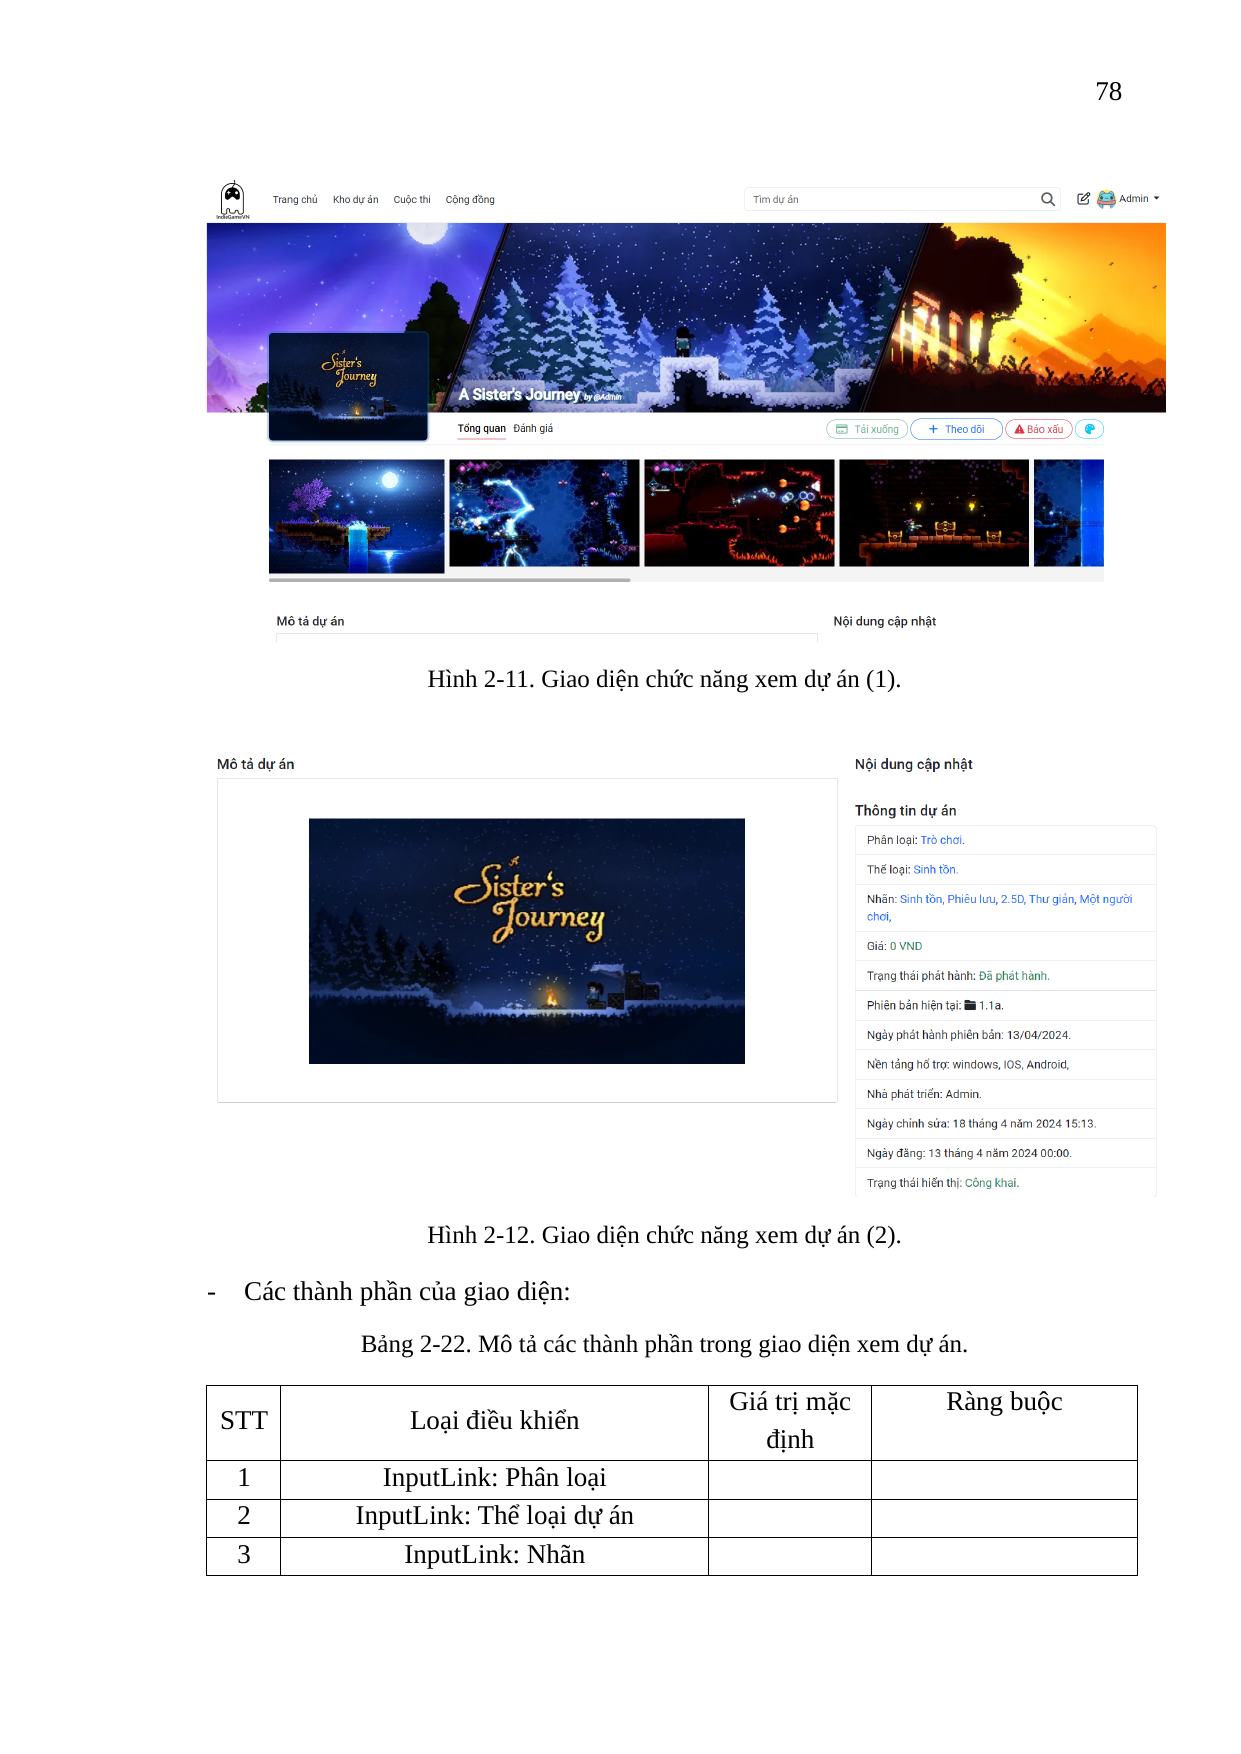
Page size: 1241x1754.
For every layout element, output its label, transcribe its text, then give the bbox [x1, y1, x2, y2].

text Hình 2-11. Giao diện chức năng xem dự án (1). [207, 664, 1122, 693]
table_cell [709, 1461, 871, 1498]
table_header Ràng buộc [872, 1386, 1137, 1460]
table_cell [709, 1538, 871, 1575]
list Các thành phần của giao diện: [207, 1275, 1122, 1306]
table_cell [872, 1538, 1137, 1575]
table_cell 1 [207, 1461, 280, 1498]
table_header STT [207, 1386, 280, 1460]
picture [206, 720, 1170, 1197]
table_cell InputLink: Nhãn [281, 1538, 708, 1575]
text Hình 2-12. Giao diện chức năng xem dự án (2). [207, 1220, 1122, 1249]
text Bảng 2-22. Mô tả các thành phần trong giao diện xem dự án. [207, 1329, 1122, 1358]
table_cell InputLink: Thể loại dự án [281, 1500, 708, 1537]
picture [206, 177, 1166, 642]
table_cell [872, 1461, 1137, 1498]
table_cell [709, 1500, 871, 1537]
table_cell 3 [207, 1538, 280, 1575]
table_header Giá trị mặc định [709, 1386, 871, 1460]
table_cell [872, 1500, 1137, 1537]
table_cell InputLink: Phân loại [281, 1461, 708, 1498]
table_cell 2 [207, 1500, 280, 1537]
table_header Loại điều khiển [281, 1386, 708, 1460]
